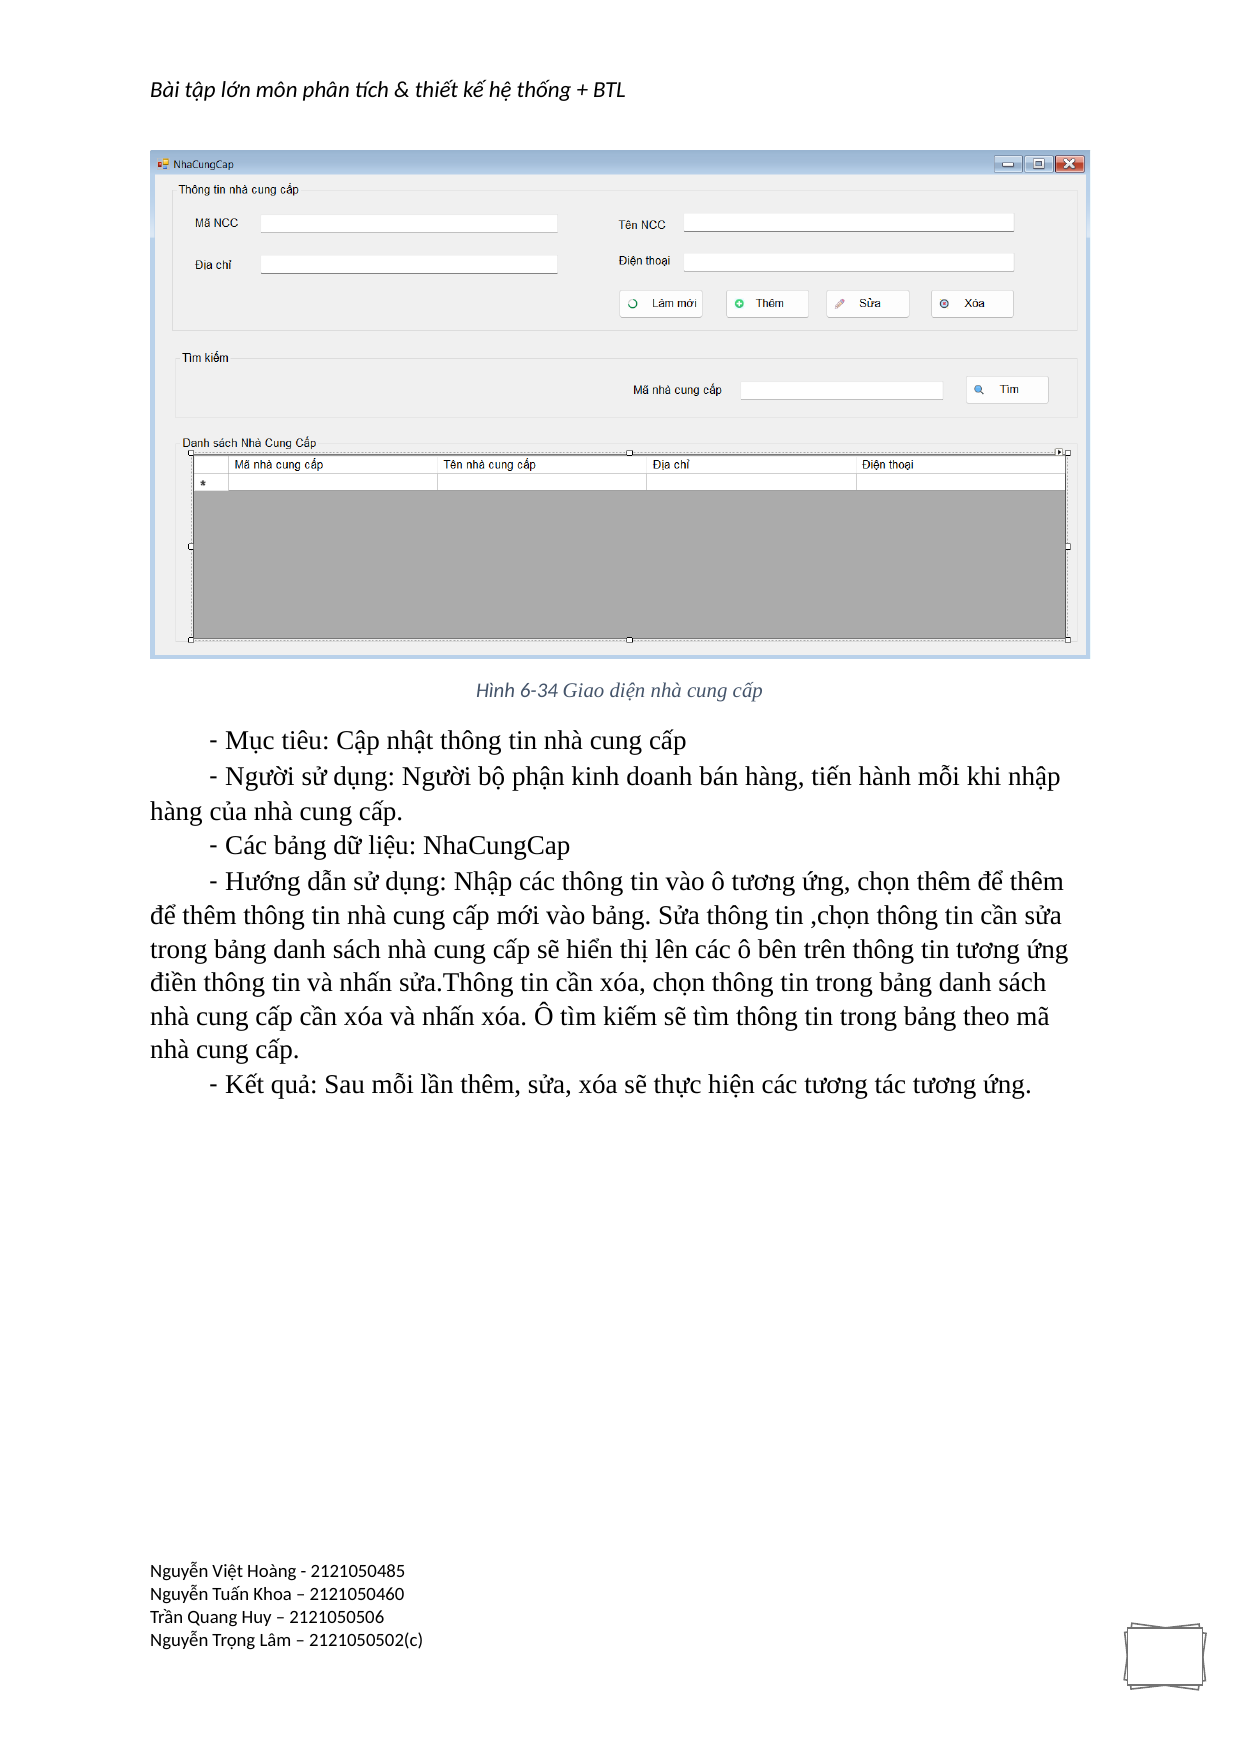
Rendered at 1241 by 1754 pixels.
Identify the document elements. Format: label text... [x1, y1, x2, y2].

list Hướng dẫn sử dụng: Nhập các thông tin vào ô tương ứng, chọn thêm để thêm để thêm thông tin nhà cung cấp mới vào bảng. Sửa thông tin ,chọn thông tin cần sửa trong bảng danh sách nhà cung cấp sẽ hiển thị lên các ô bên trên thông tin tương ứng điền thông tin và nhấn sửa.Thông tin cần xóa, chọn thông tin trong bảng danh sách nhà cung cấp cần xóa và nhấn xóa. Ô tìm kiếm sẽ tìm thông tin trong bảng theo mã nhà cung cấp. [150, 864, 1090, 1064]
list Mục tiêu: Cập nhật thông tin nhà cung cấp [150, 723, 1090, 757]
list Các bảng dữ liệu: NhaCungCap [150, 828, 1090, 861]
picture [150, 150, 1091, 659]
text Hình 6-34 Giao diện nhà cung cấp [150, 677, 1090, 703]
list Kết quả: Sau mỗi lần thêm, sửa, xóa sẽ thực hiện các tương tác tương ứng. [150, 1067, 1090, 1100]
list Người sử dụng: Người bộ phận kinh doanh bán hàng, tiến hành mỗi khi nhập hàng của nhà cung cấp. [150, 759, 1090, 826]
